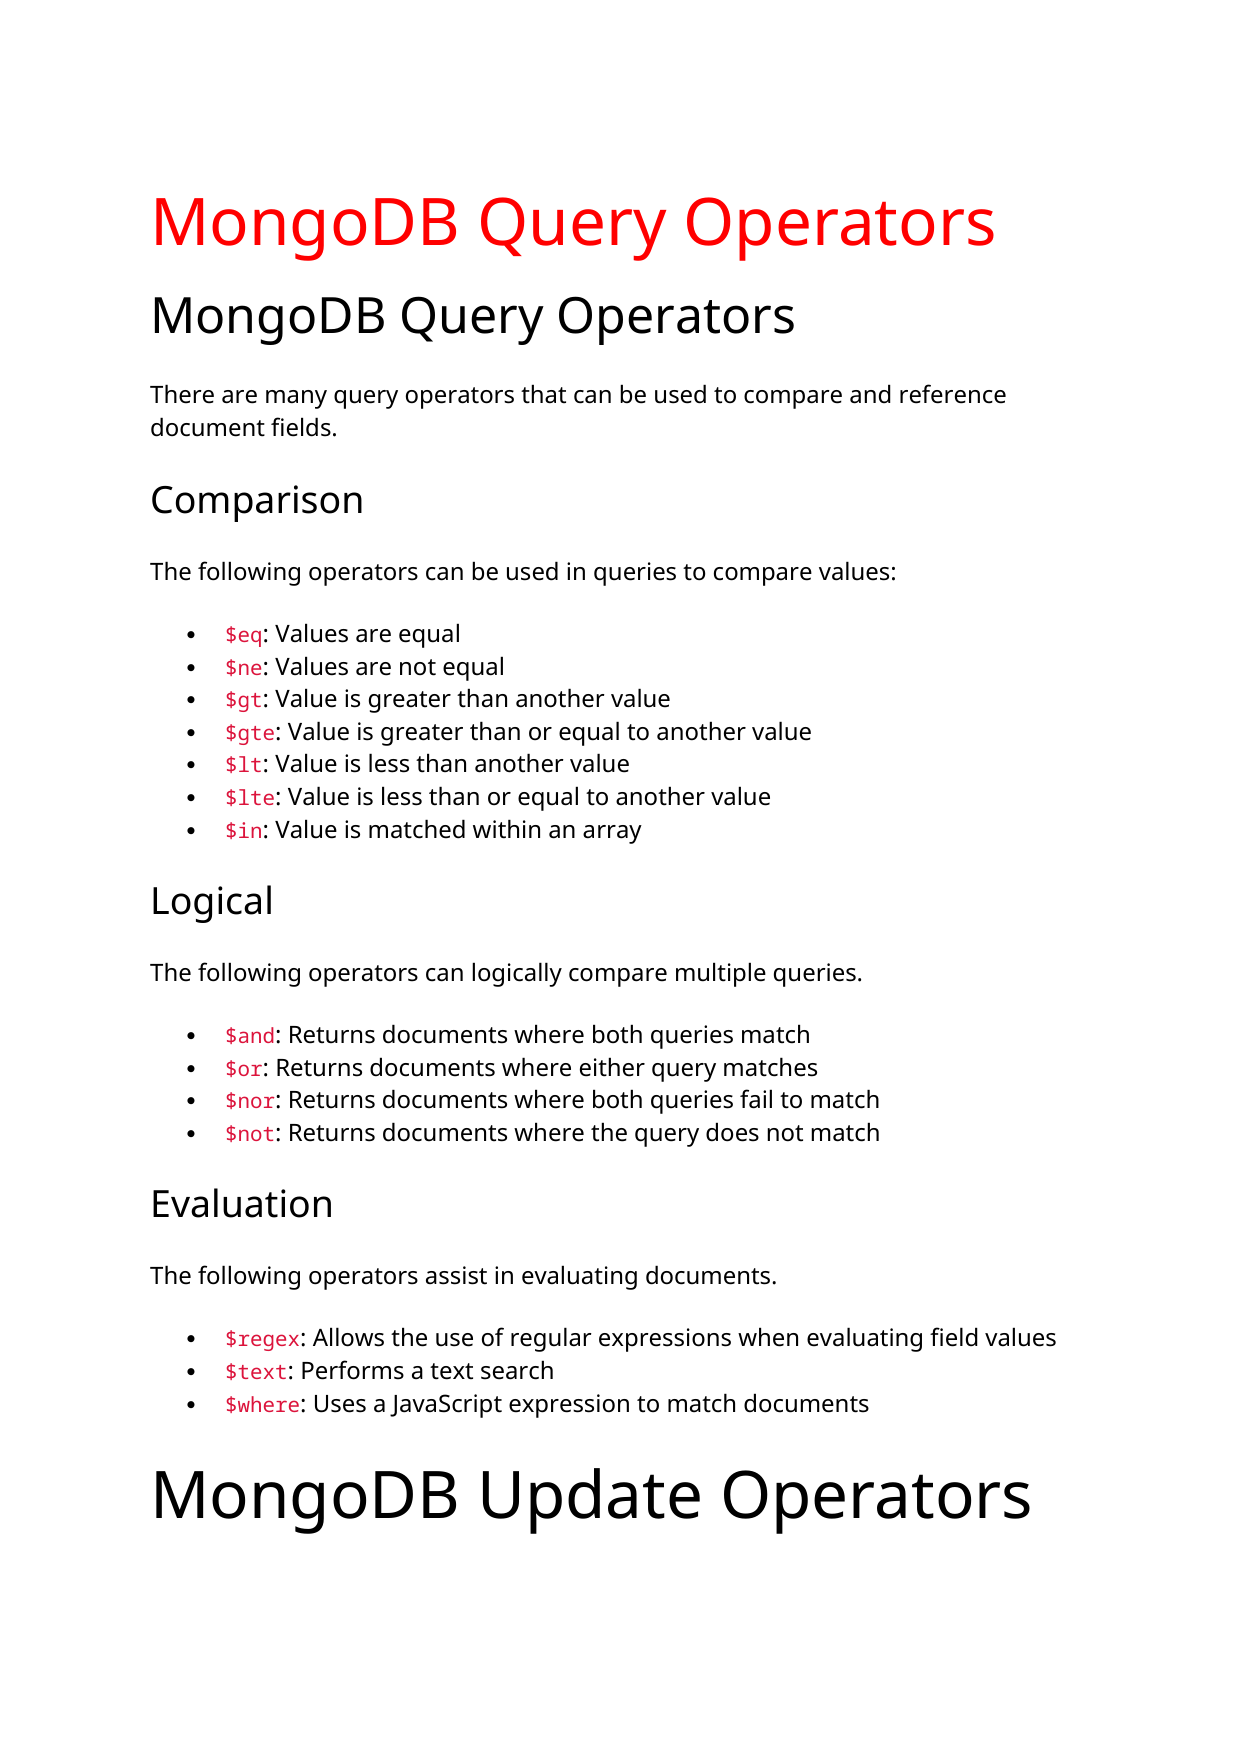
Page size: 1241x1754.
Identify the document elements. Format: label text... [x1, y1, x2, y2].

list $text: Performs a text search [187, 1354, 1090, 1386]
text The following operators can logically compare multiple queries. [150, 955, 1090, 988]
list $where: Uses a JavaScript expression to match documents [187, 1386, 1090, 1419]
list $ne: Values are not equal [187, 649, 1090, 682]
list $lte: Value is less than or equal to another value [187, 780, 1090, 812]
text Comparison [150, 473, 1090, 524]
list $gt: Value is greater than another value [187, 682, 1090, 715]
text MongoDB Query Operators [150, 280, 1090, 348]
list $eq: Values are equal [187, 617, 1090, 649]
list $regex: Allows the use of regular expressions when evaluating field values [187, 1321, 1090, 1354]
text There are many query operators that can be used to compare and reference document fields. [150, 378, 1090, 443]
text The following operators can be used in queries to compare values: [150, 554, 1090, 587]
list $nor: Returns documents where both queries fail to match [187, 1083, 1090, 1116]
text Logical [150, 874, 1090, 925]
list $in: Value is matched within an array [187, 812, 1090, 845]
list $or: Returns documents where either query matches [187, 1051, 1090, 1083]
text The following operators assist in evaluating documents. [150, 1258, 1090, 1291]
list $gte: Value is greater than or equal to another value [187, 715, 1090, 747]
list $and: Returns documents where both queries match [187, 1018, 1090, 1051]
text MongoDB Query Operators [150, 175, 1090, 264]
list $lt: Value is less than another value [187, 747, 1090, 780]
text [150, 1448, 1090, 1537]
list $not: Returns documents where the query does not match [187, 1116, 1090, 1148]
text Evaluation [150, 1177, 1090, 1228]
